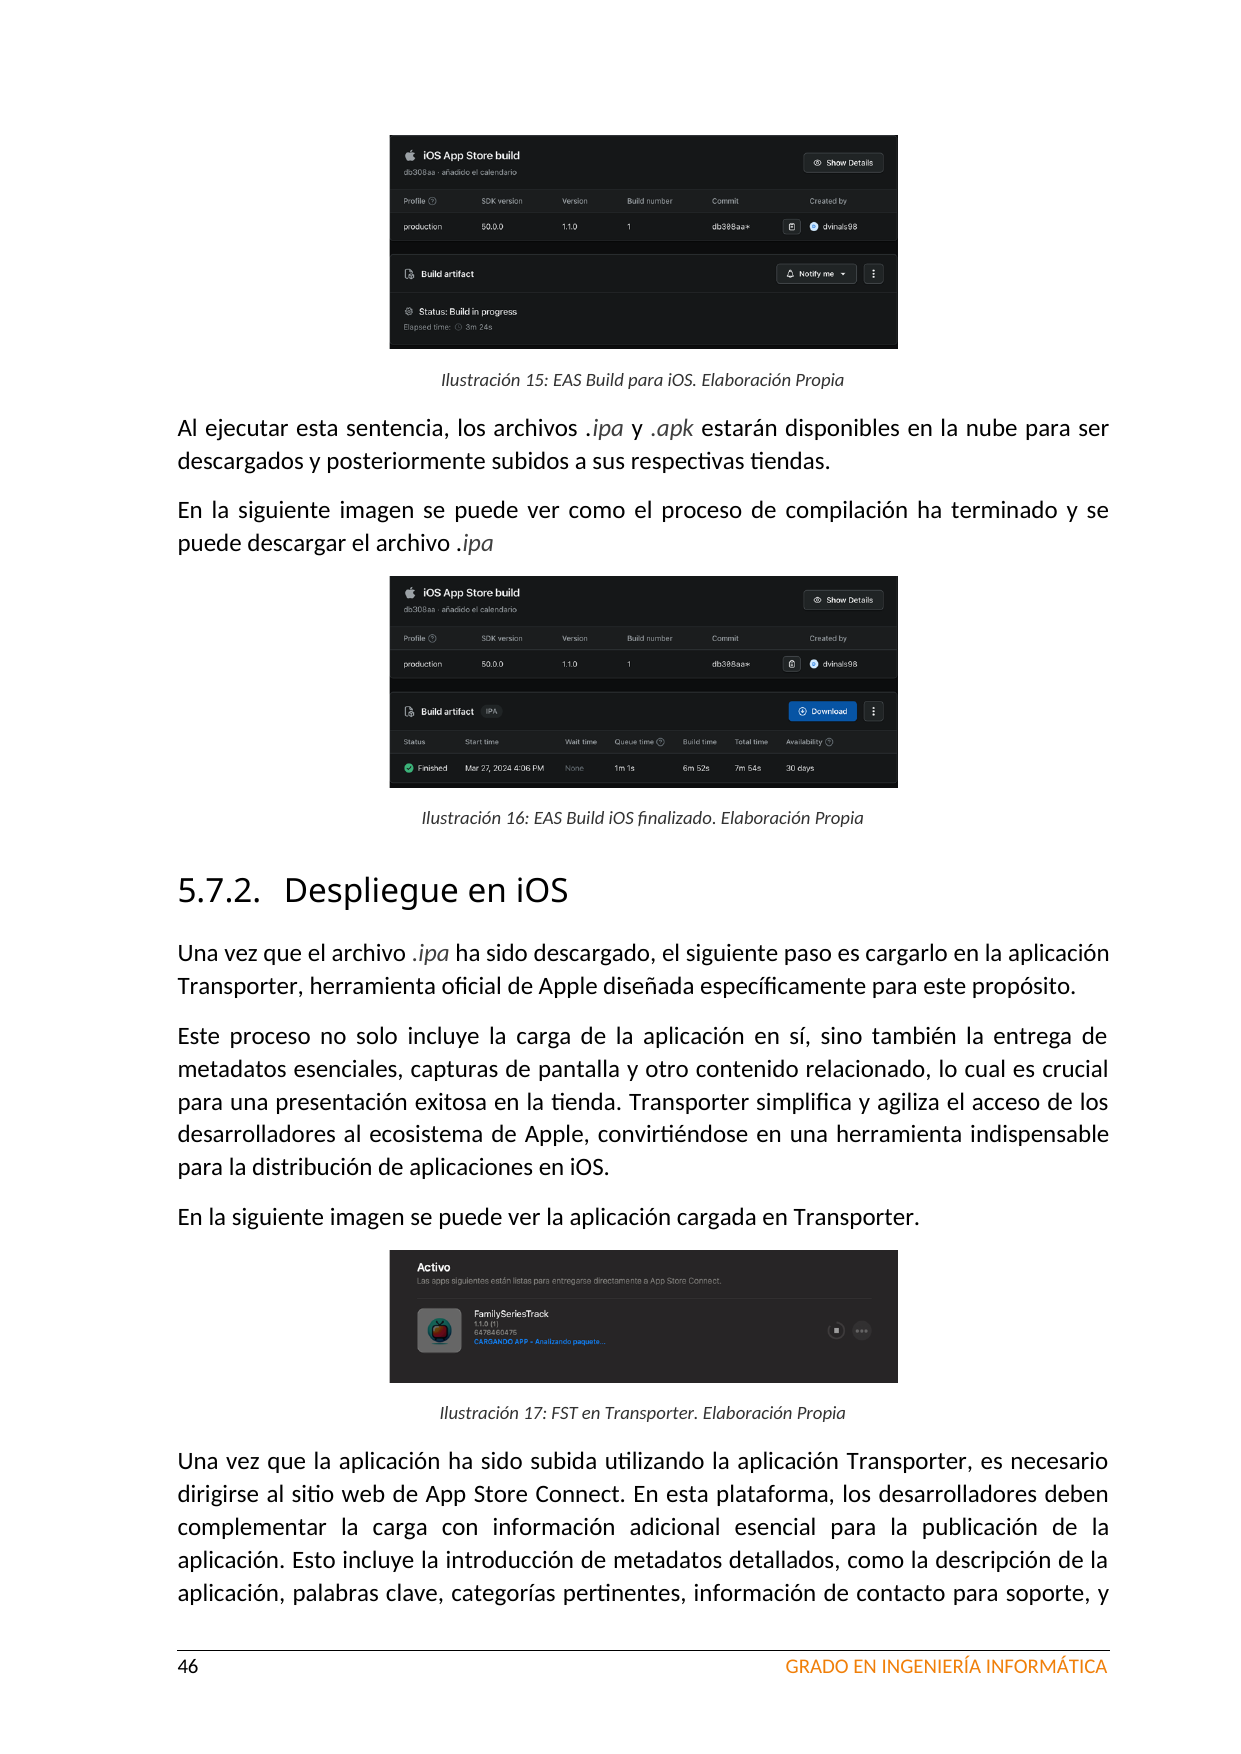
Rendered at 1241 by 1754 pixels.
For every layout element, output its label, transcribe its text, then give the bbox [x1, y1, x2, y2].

picture [389, 135, 898, 349]
subtitle Despliegue en iOS [177, 867, 1110, 912]
text En la siguiente imagen se puede ver la aplicación cargada en Transporter. [177, 1201, 1110, 1232]
text Este proceso no solo incluye la carga de la aplicación en sí, sino también la entrega de metadatos esenciales, capturas de pantalla y otro contenido relacionado, lo cual es crucial para una presentación exitosa en la tienda. Transporter simplifica y agiliza el acceso de los desarrolladores al ecosistema de Apple, convirtiéndose en una herramienta indispensable para la distribución de aplicaciones en iOS. [177, 1020, 1110, 1182]
picture [389, 1250, 898, 1383]
text Ilustración 15: EAS Build para iOS. Elaboración Propia [177, 368, 1110, 391]
text Ilustración 16: EAS Build iOS finalizado. Elaboración Propia [177, 806, 1110, 829]
text Una vez que el archivo .ipa ha sido descargado, el siguiente paso es cargarlo en la aplicación Transporter, herramienta oficial de Apple diseñada específicamente para este propósito. [177, 937, 1110, 1001]
text Ilustración 17: FST en Transporter. Elaboración Propia [177, 1401, 1110, 1424]
picture [389, 576, 898, 788]
text En la siguiente imagen se puede ver como el proceso de compilación ha terminado y se puede descargar el archivo .ipa [177, 494, 1110, 558]
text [177, 1445, 1110, 1607]
text Al ejecutar esta sentencia, los archivos .ipa y .apk estarán disponibles en la nube para ser descargados y posteriormente subidos a sus respectivas tiendas. [177, 412, 1110, 475]
